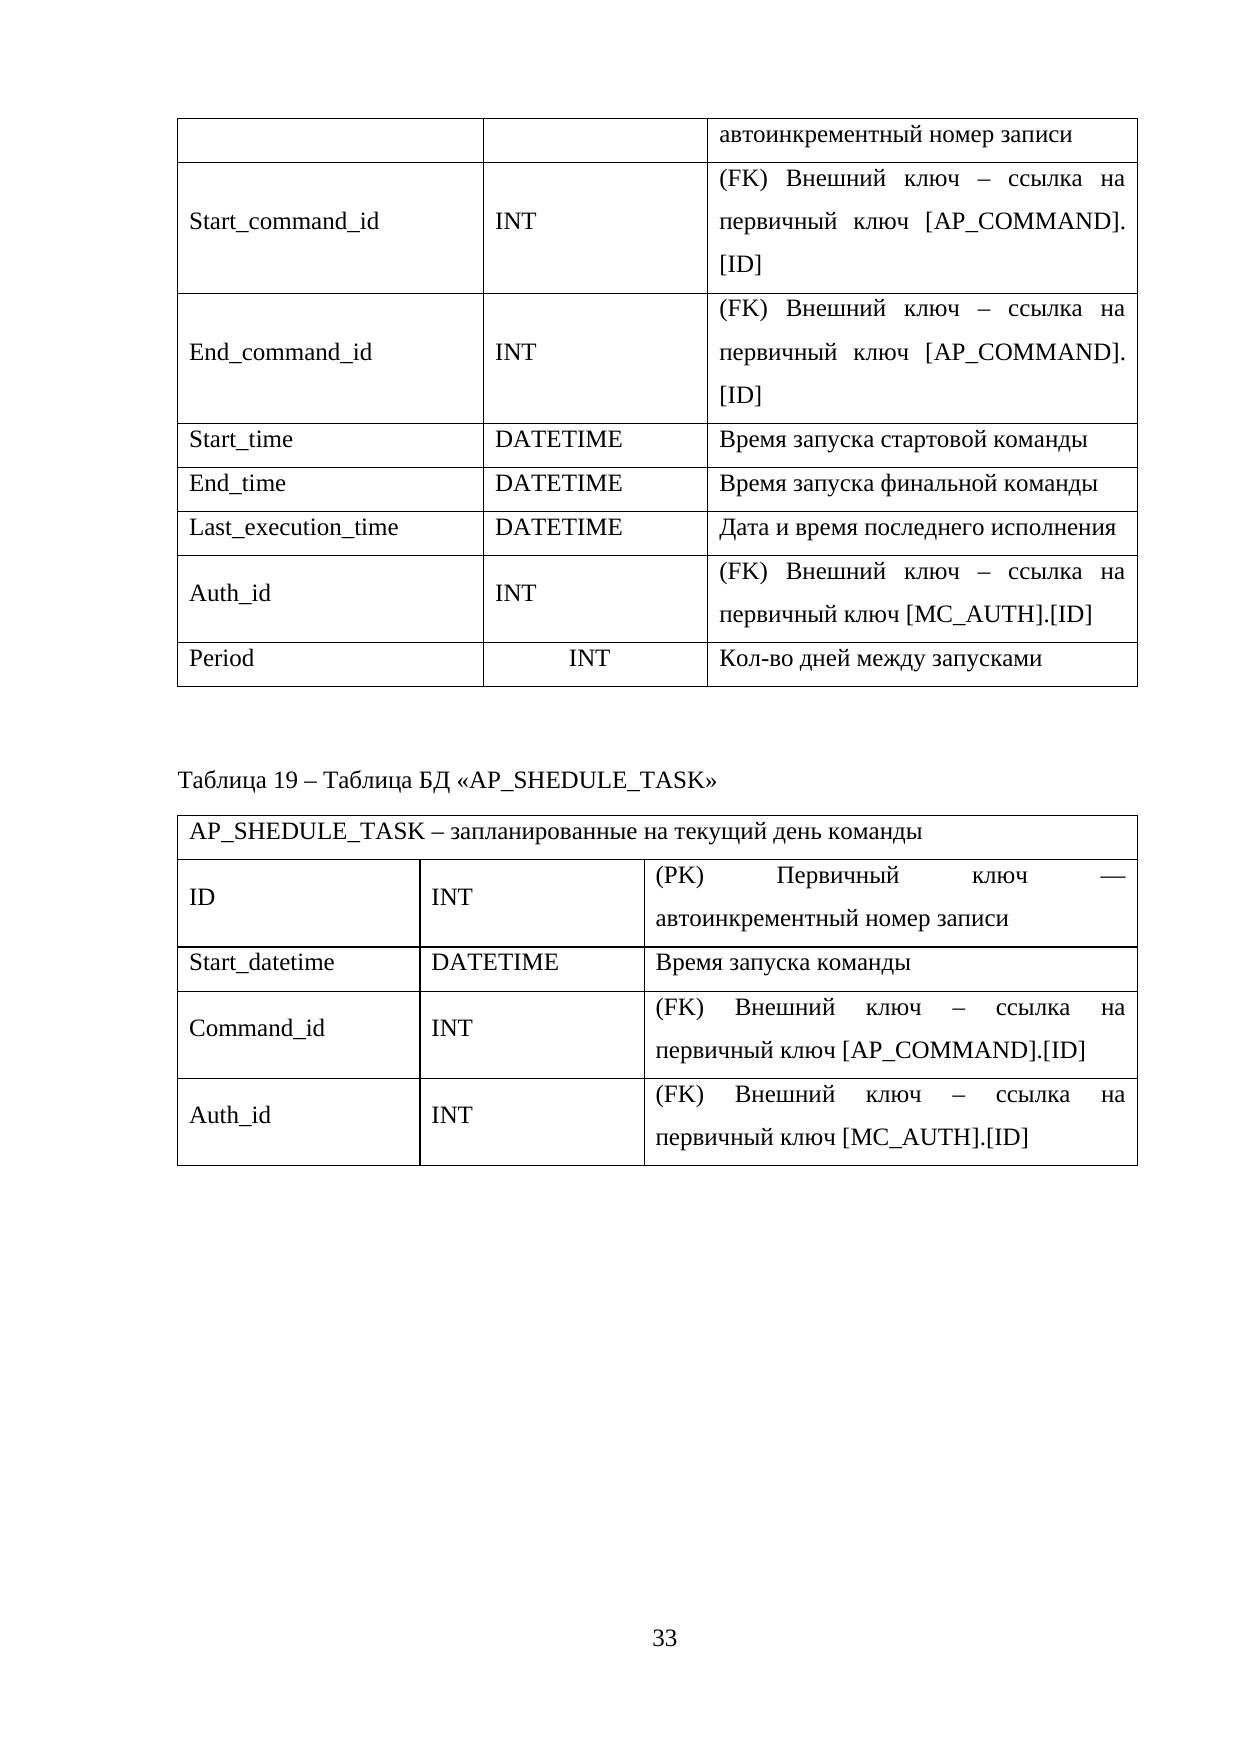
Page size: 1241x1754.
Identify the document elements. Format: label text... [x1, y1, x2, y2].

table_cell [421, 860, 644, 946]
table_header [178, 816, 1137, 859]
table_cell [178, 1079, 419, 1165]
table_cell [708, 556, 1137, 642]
text Таблица 19 – Таблица БД «AP_SHEDULE_TASK» [177, 766, 1152, 794]
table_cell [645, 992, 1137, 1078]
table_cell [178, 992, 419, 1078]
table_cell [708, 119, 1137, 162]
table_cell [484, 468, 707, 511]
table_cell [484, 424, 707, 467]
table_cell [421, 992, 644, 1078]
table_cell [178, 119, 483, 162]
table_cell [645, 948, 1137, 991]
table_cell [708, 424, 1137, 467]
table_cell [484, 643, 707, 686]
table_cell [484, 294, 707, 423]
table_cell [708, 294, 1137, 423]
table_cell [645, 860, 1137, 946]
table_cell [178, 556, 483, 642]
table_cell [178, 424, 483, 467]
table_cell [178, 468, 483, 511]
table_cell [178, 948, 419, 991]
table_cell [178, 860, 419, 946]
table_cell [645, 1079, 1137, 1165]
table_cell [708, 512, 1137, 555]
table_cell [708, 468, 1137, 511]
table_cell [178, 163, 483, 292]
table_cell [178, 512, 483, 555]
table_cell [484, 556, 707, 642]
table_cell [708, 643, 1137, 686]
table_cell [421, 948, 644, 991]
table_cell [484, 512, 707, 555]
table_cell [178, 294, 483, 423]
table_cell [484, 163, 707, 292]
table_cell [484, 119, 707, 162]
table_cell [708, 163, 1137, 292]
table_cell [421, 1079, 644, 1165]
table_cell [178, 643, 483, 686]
